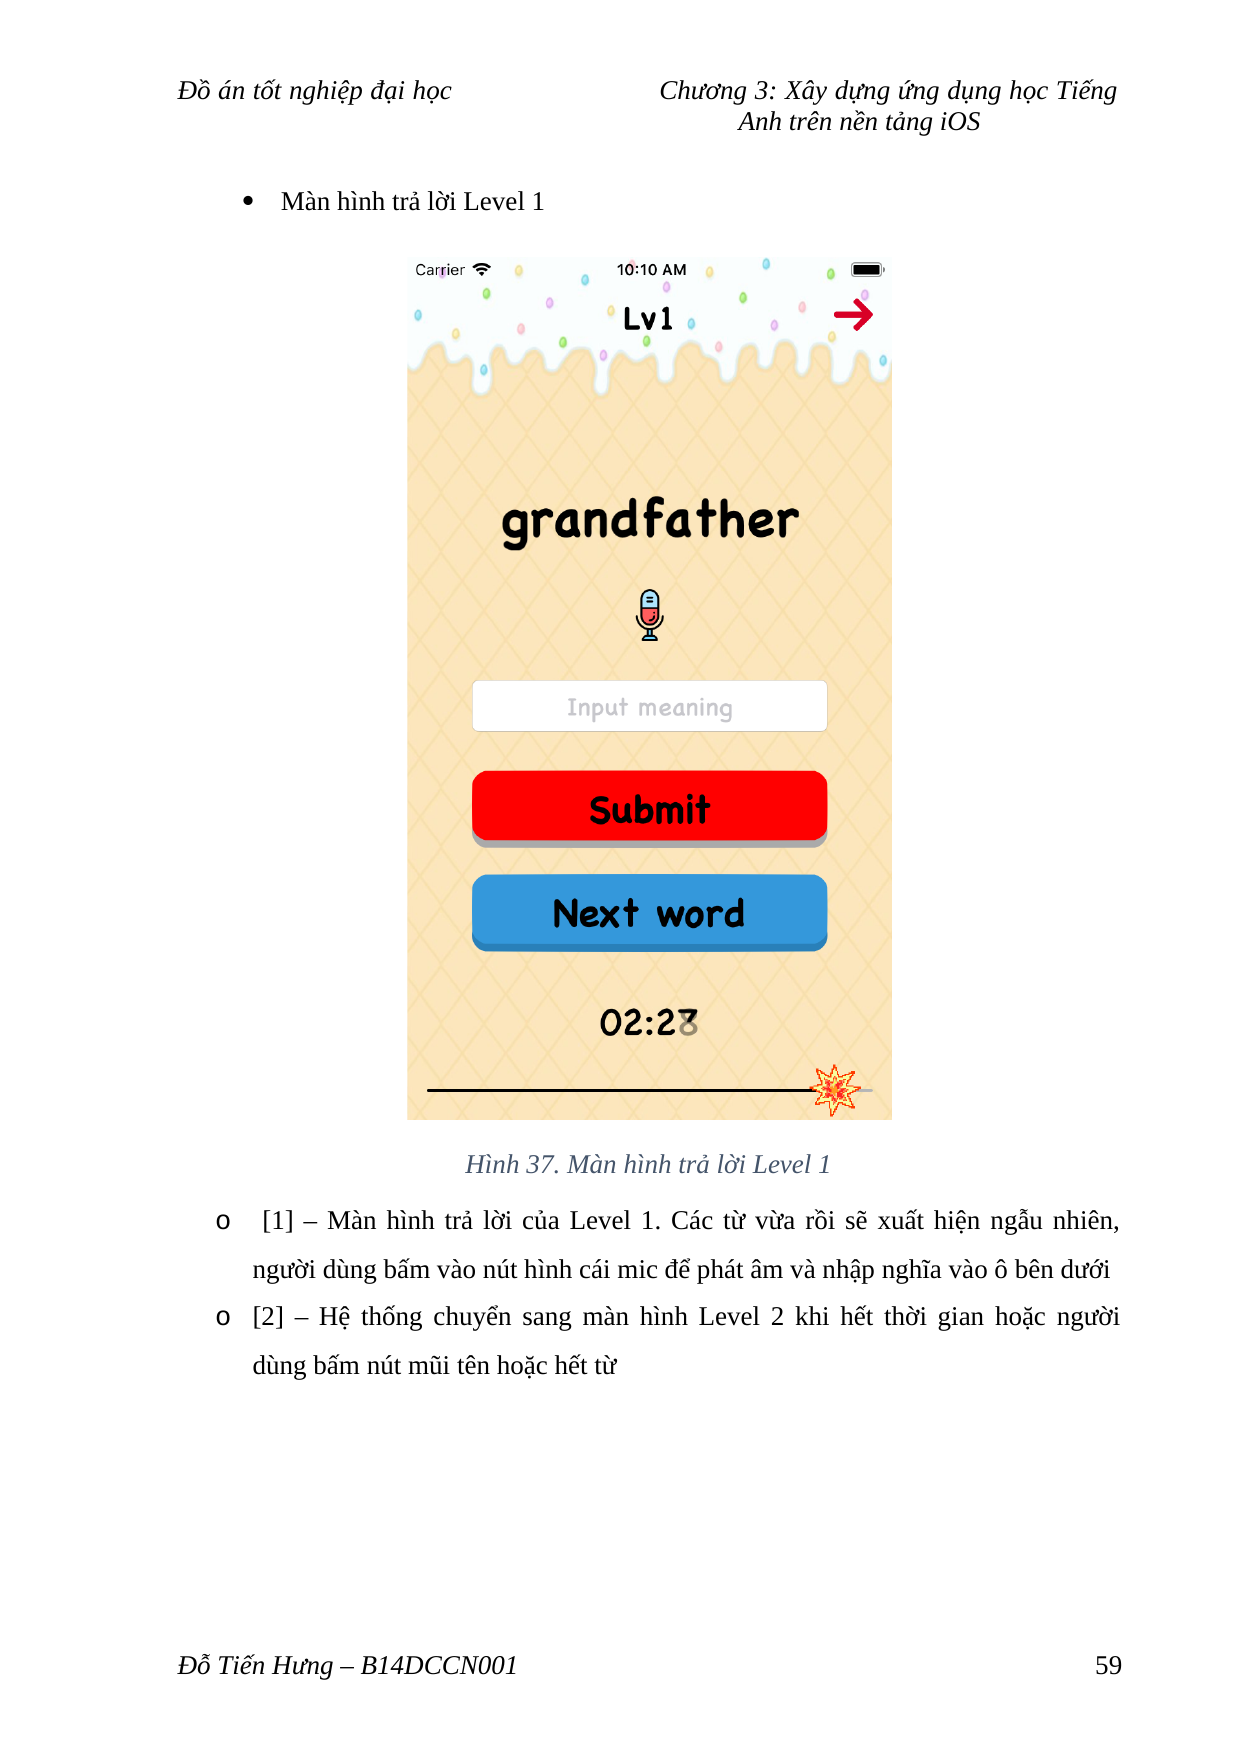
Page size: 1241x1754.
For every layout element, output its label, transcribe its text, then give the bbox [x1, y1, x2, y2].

list [2] – Hệ thống chuyển sang màn hình Level 2 khi hết thời gian hoặc người dùng bấm nút mũi tên hoặc hết từ [215, 1300, 1122, 1380]
list Màn hình trả lời Level 1 [243, 185, 1122, 216]
list [1] – Màn hình trả lời của Level 1. Các từ vừa rồi sẽ xuất hiện ngẫu nhiên, người dùng bấm vào nút hình cái mic để phát âm và nhập nghĩa vào ô bên dưới [215, 1204, 1122, 1284]
picture [407, 257, 892, 1120]
